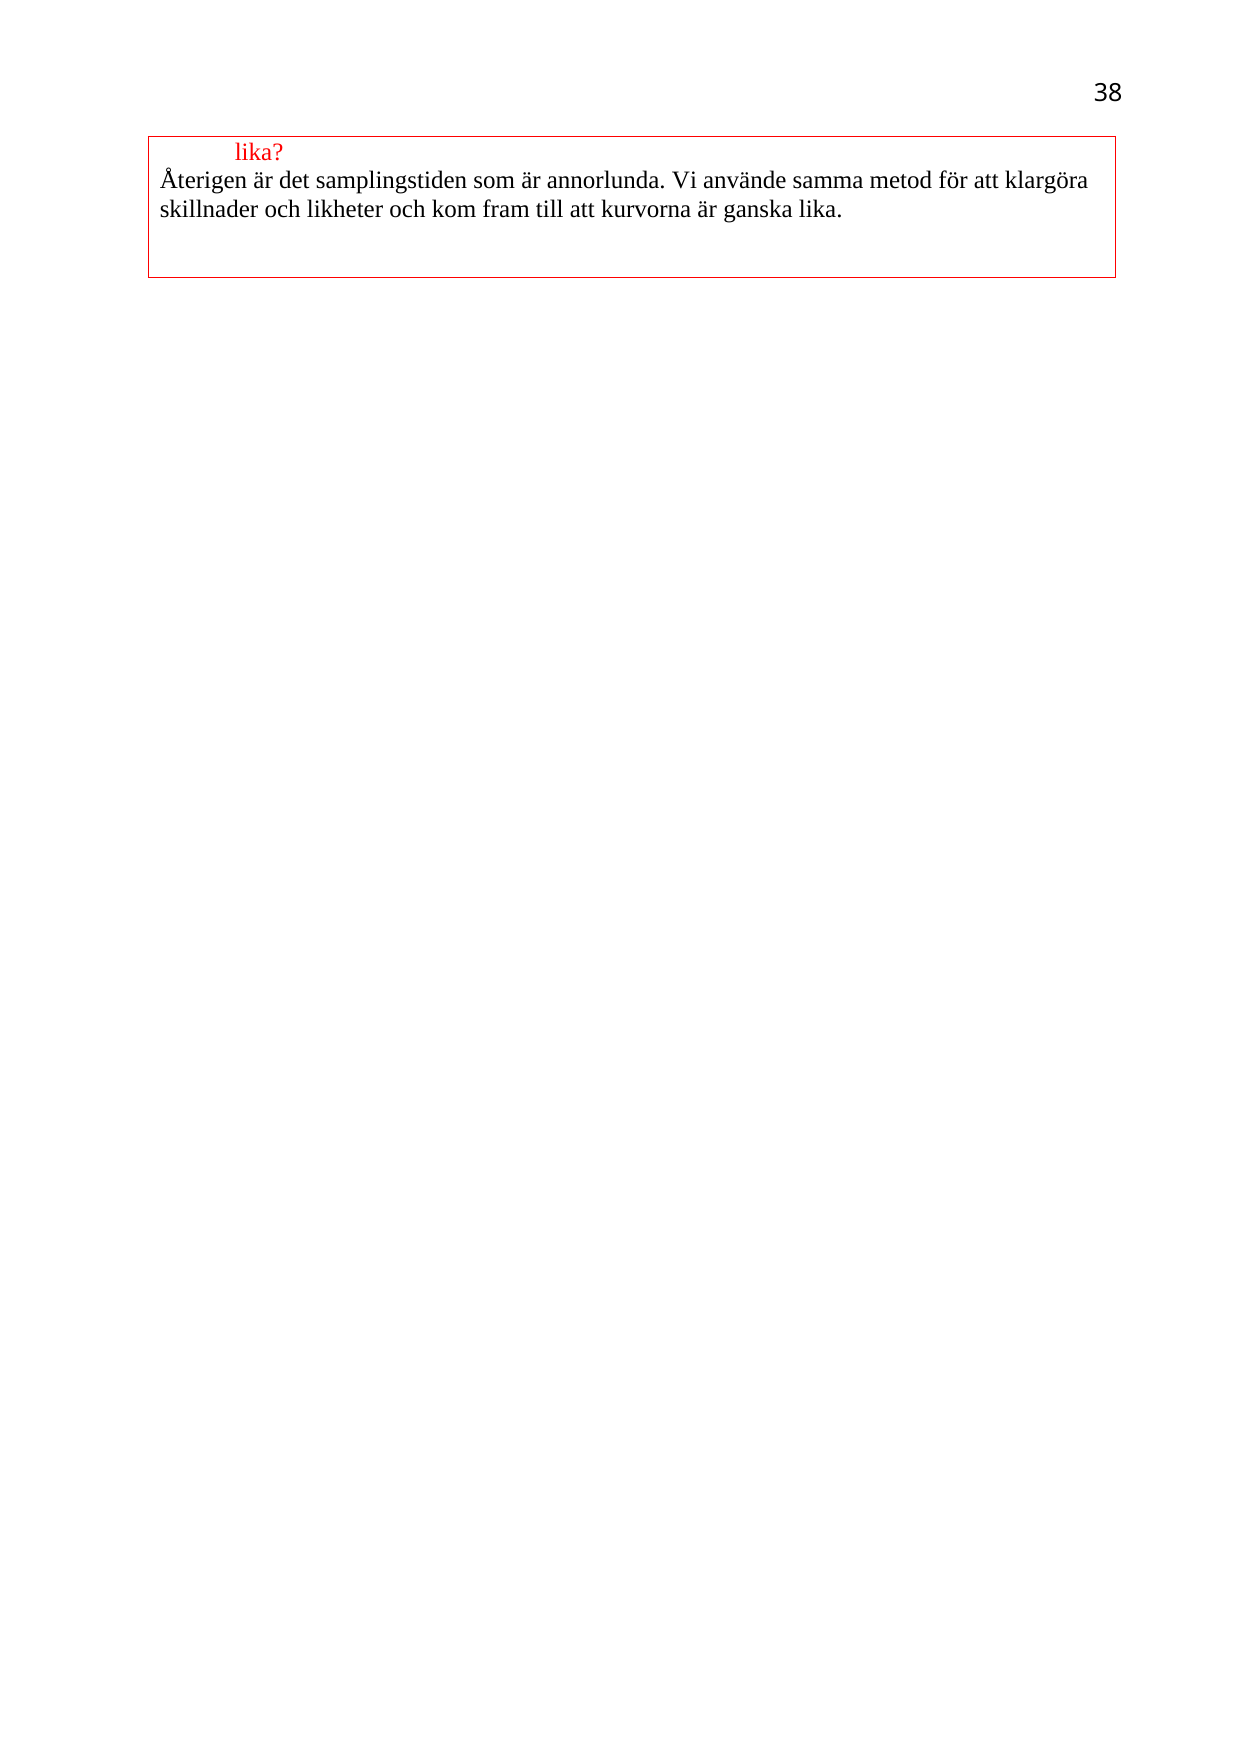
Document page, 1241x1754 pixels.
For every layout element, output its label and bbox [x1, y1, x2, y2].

table_cell [149, 137, 1115, 277]
